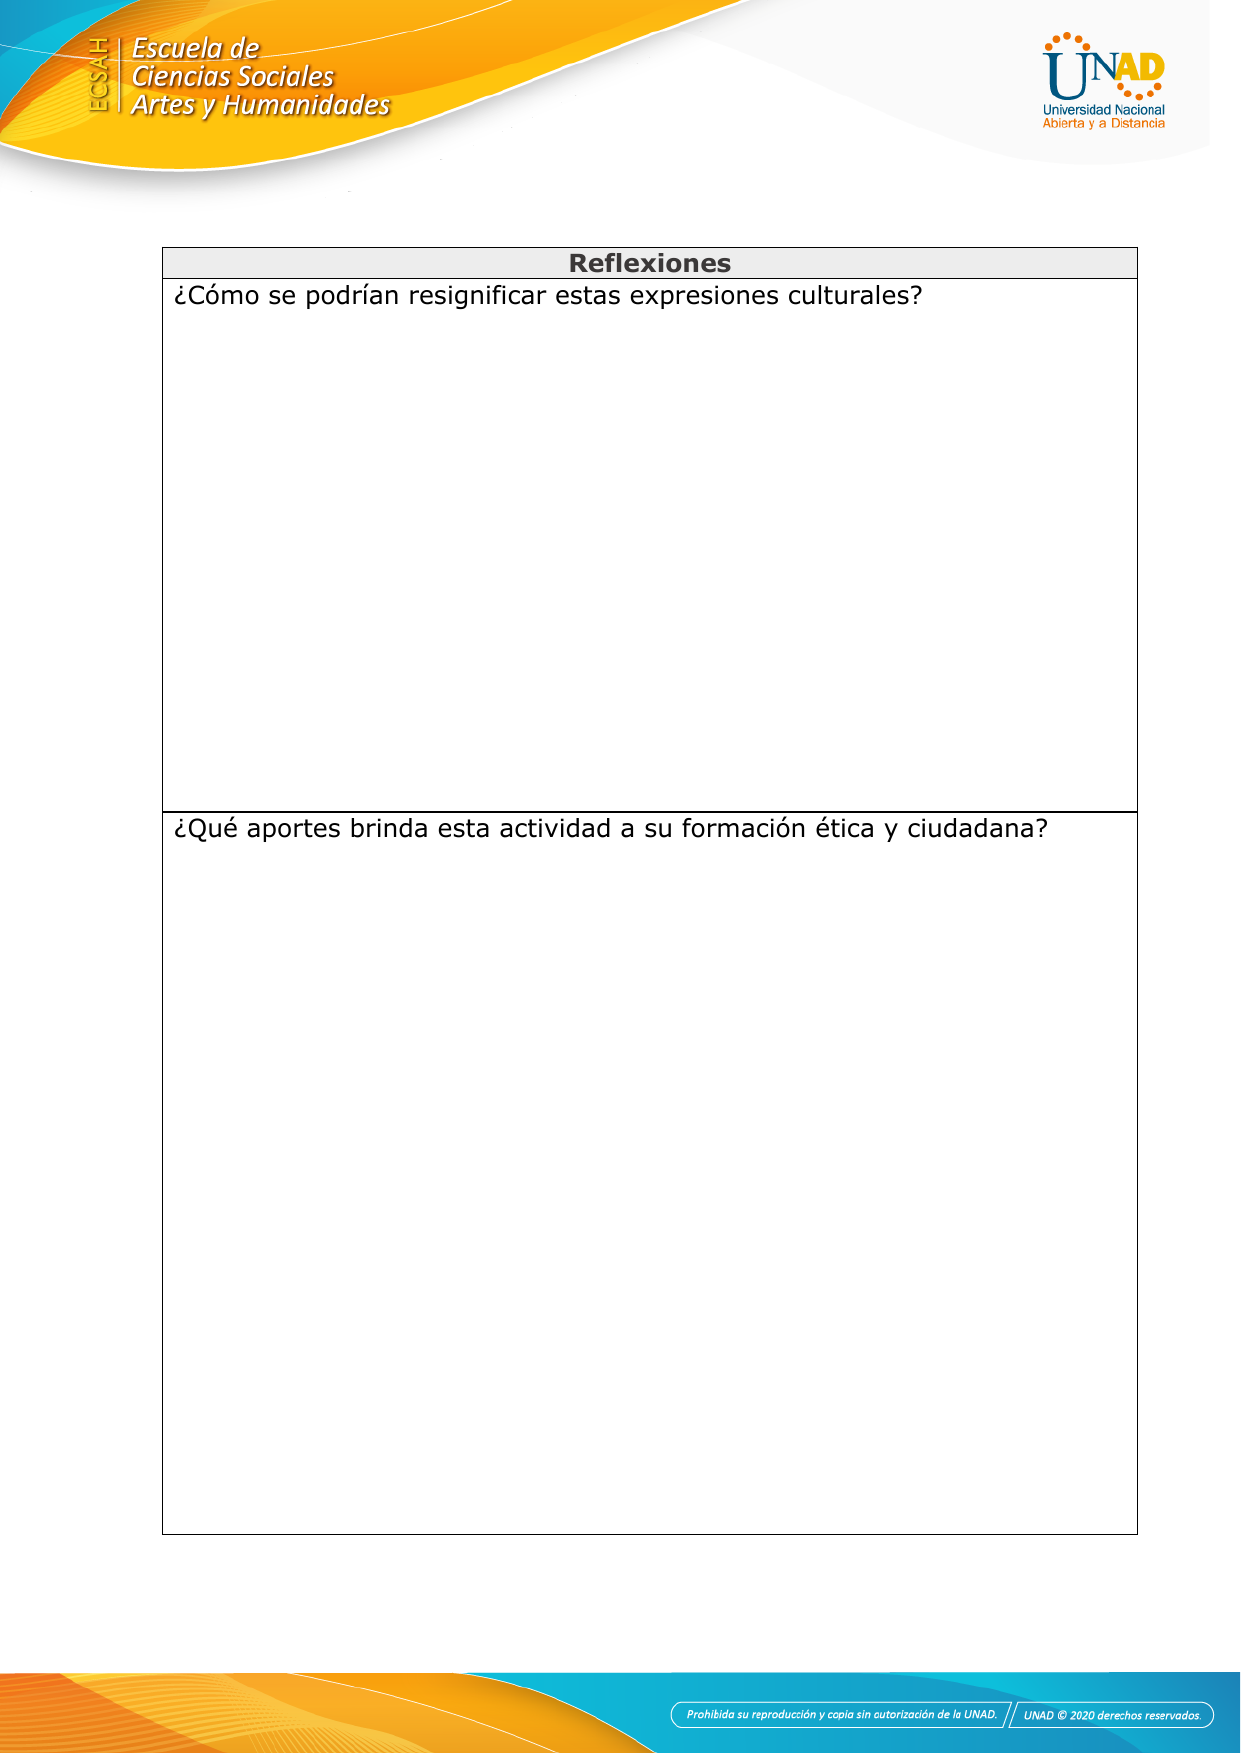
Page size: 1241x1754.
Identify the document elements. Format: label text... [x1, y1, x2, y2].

table_cell ¿Cómo se podrían resignificar estas expresiones culturales? [163, 279, 1137, 811]
table_cell ¿Qué aportes brinda esta actividad a su formación ética y ciudadana? [163, 813, 1137, 1534]
picture [0, 1623, 1241, 1753]
table_header Reflexiones [163, 248, 1137, 278]
picture [0, 0, 1210, 223]
